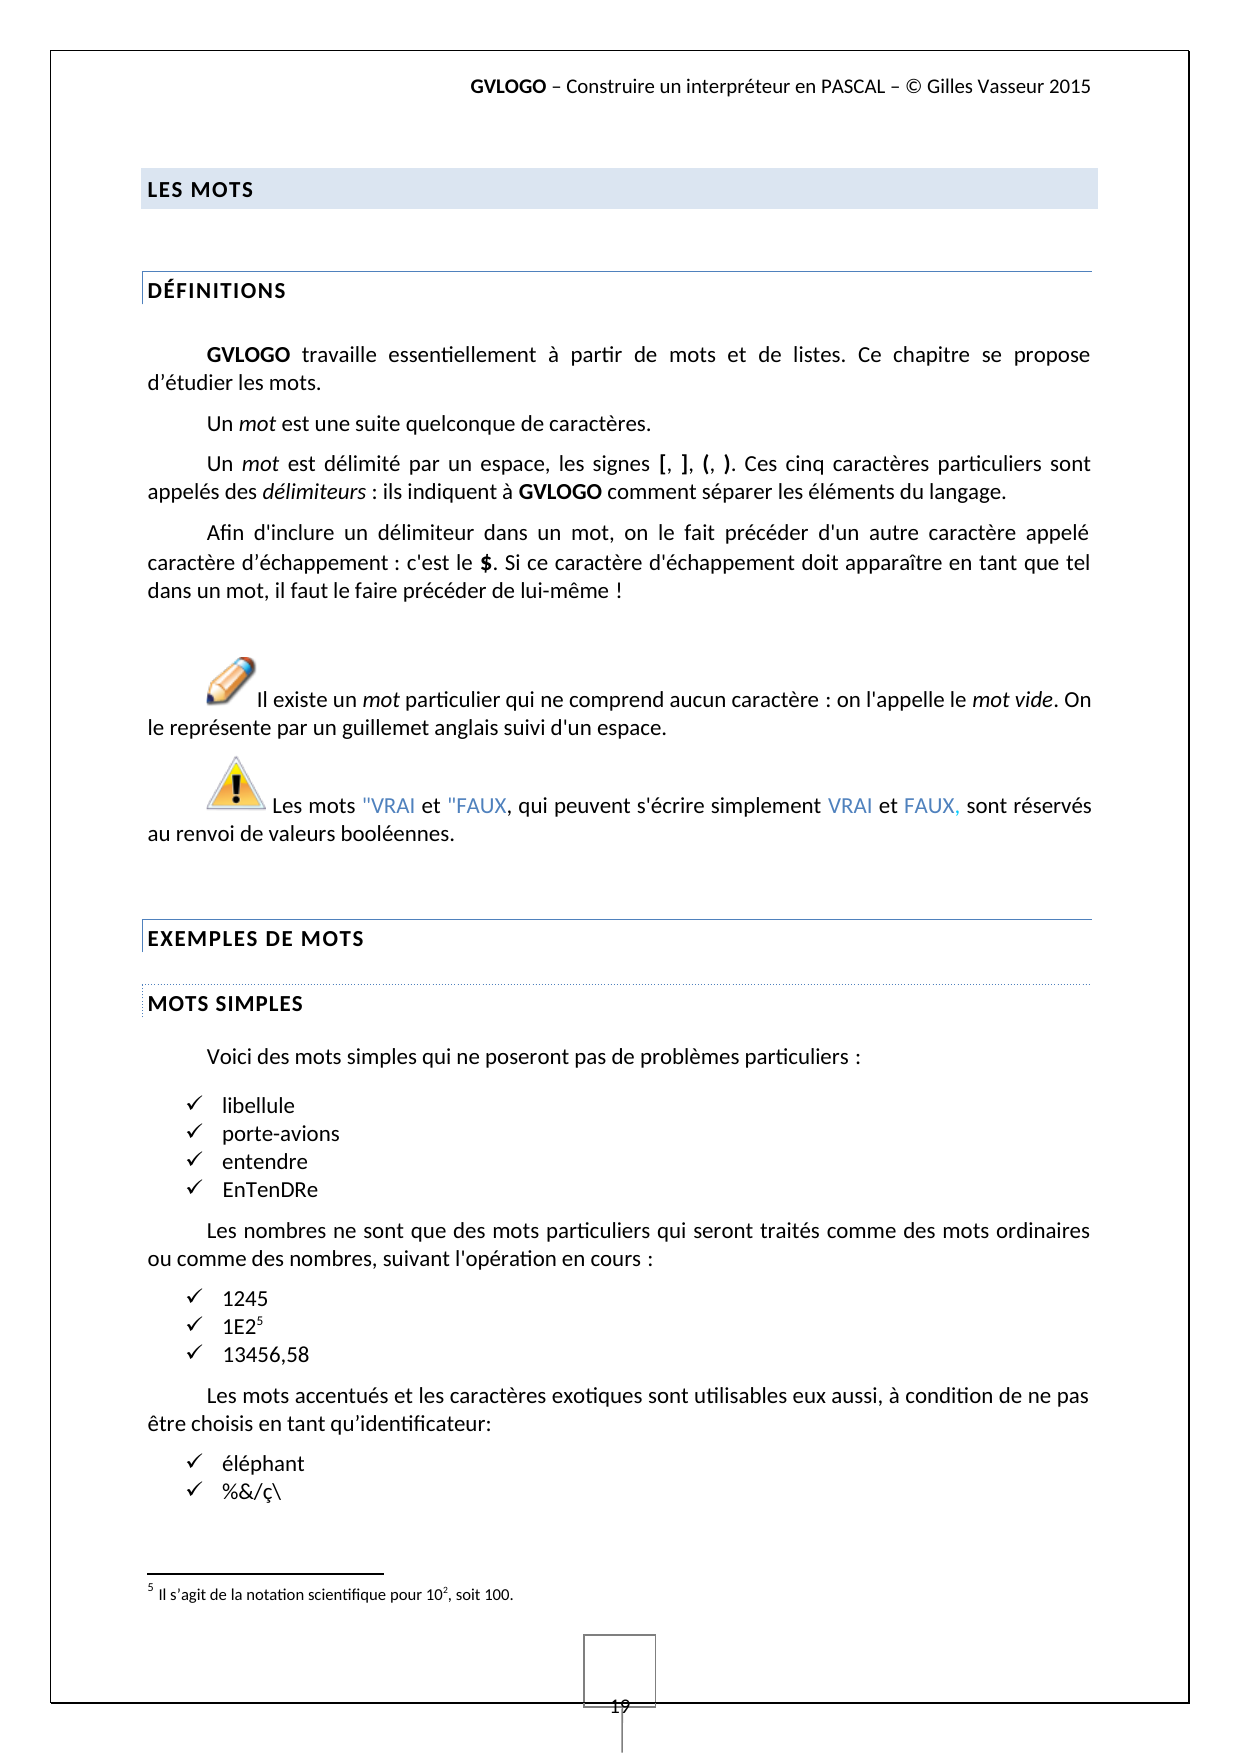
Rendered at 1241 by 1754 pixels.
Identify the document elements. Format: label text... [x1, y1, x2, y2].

subtitle Exemples de mots [143, 920, 1092, 952]
text Voici des mots simples qui ne poseront pas de problèmes particuliers : [147, 1042, 1092, 1070]
picture [206, 657, 257, 708]
list porte-avions [185, 1119, 1092, 1147]
list entendre [185, 1147, 1092, 1175]
text Les mots accentués et les caractères exotiques sont utilisables eux aussi, à condition de ne pas être choisis en tant qu’identificateur: [147, 1381, 1092, 1437]
list 1245 [185, 1284, 1092, 1312]
text Il existe un mot particulier qui ne comprend aucun caractère : on l'appelle le mot vide. On le représente par un guillemet anglais suivi d'un espace. [147, 657, 1092, 741]
text Un mot est délimité par un espace, les signes [, ], (, ). Ces cinq caractères particuliers sont appelés des délimiteurs : ils indiquent à GVLOGO comment séparer les éléments du langage. [147, 449, 1092, 505]
subtitle Définitions [143, 272, 1092, 304]
list 13456,58 [185, 1340, 1092, 1368]
picture [206, 753, 266, 813]
text Les mots "VRAI et "FAUX, qui peuvent s'écrire simplement VRAI et FAUX, sont réservés au renvoi de valeurs booléennes. [147, 754, 1092, 847]
text Les nombres ne sont que des mots particuliers qui seront traités comme des mots ordinaires ou comme des nombres, suivant l'opération en cours : [147, 1216, 1092, 1272]
text GVLOGO travaille essentiellement à partir de mots et de listes. Ce chapitre se propose d’étudier les mots. [147, 340, 1092, 396]
text Un mot est une suite quelconque de caractères. [147, 409, 1092, 437]
list 1E2 [185, 1312, 1092, 1340]
text Afin d'inclure un délimiteur dans un mot, on le fait précéder d'un autre caractère appelé caractère d’échappement : c'est le $. Si ce caractère d'échappement doit apparaître en tant que tel dans un mot, il faut le faire précéder de lui-même ! [147, 518, 1092, 604]
list éléphant [185, 1449, 1092, 1477]
subtitle Les mots [148, 175, 1092, 203]
list EnTenDRe [185, 1175, 1092, 1203]
list libellule [185, 1091, 1092, 1119]
subtitle Mots simples [142, 983, 1092, 1017]
list %&/ç\ [185, 1477, 1092, 1505]
